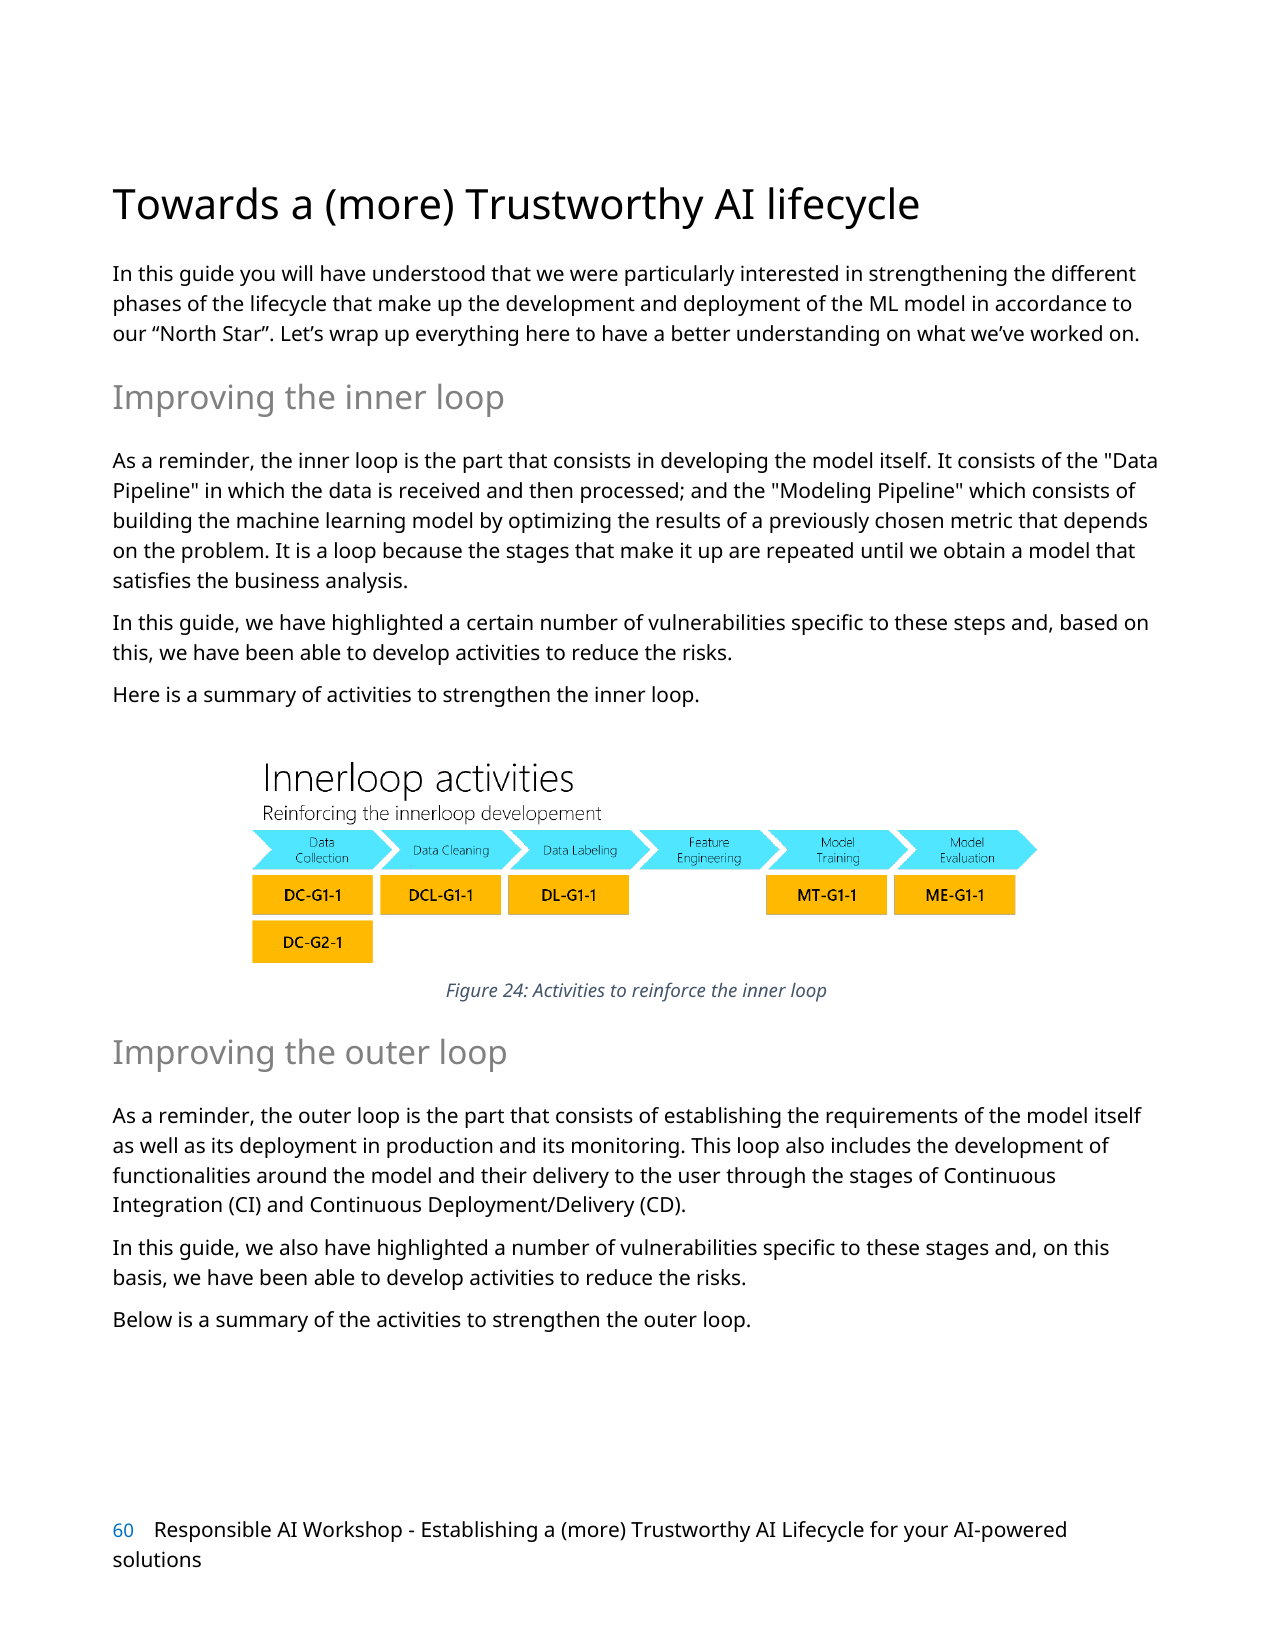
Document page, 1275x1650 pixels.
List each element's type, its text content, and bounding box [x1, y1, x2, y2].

subtitle Improving the inner loop [112, 374, 1162, 419]
text In this guide, we have highlighted a certain number of vulnerabilities specific to these steps and, based on this, we have been able to develop activities to reduce the risks. [112, 608, 1162, 666]
subtitle Towards a (more) Trustworthy AI lifecycle [112, 175, 1162, 232]
text In this guide you will have understood that we were particularly interested in strengthening the different phases of the lifecycle that make up the development and deployment of the ML model in accordance to our “North Star”. Let’s wrap up everything here to have a better understanding on what we’ve worked on. [112, 259, 1162, 348]
text In this guide, we also have highlighted a number of vulnerabilities specific to these stages and, on this basis, we have been able to develop activities to reduce the risks. [112, 1233, 1162, 1291]
text As a reminder, the outer loop is the part that consists of establishing the requirements of the model itself as well as its deployment in production and its monitoring. This loop also includes the development of functionalities around the model and their delivery to the user through the stages of Continuous Integration (CI) and Continuous Deployment/Delivery (CD). [112, 1101, 1162, 1219]
text Below is a summary of the activities to strengthen the outer loop. [112, 1305, 1162, 1333]
text Here is a summary of activities to strengthen the inner loop. [112, 680, 1162, 708]
picture [238, 740, 1037, 963]
text As a reminder, the inner loop is the part that consists in developing the model itself. It consists of the "Data Pipeline" in which the data is received and then processed; and the "Modeling Pipeline" which consists of building the machine learning model by optimizing the results of a previously chosen metric that depends on the problem. It is a loop because the stages that make it up are repeated until we obtain a model that satisfies the business analysis. [112, 447, 1162, 594]
subtitle Improving the outer loop [112, 1029, 1162, 1074]
